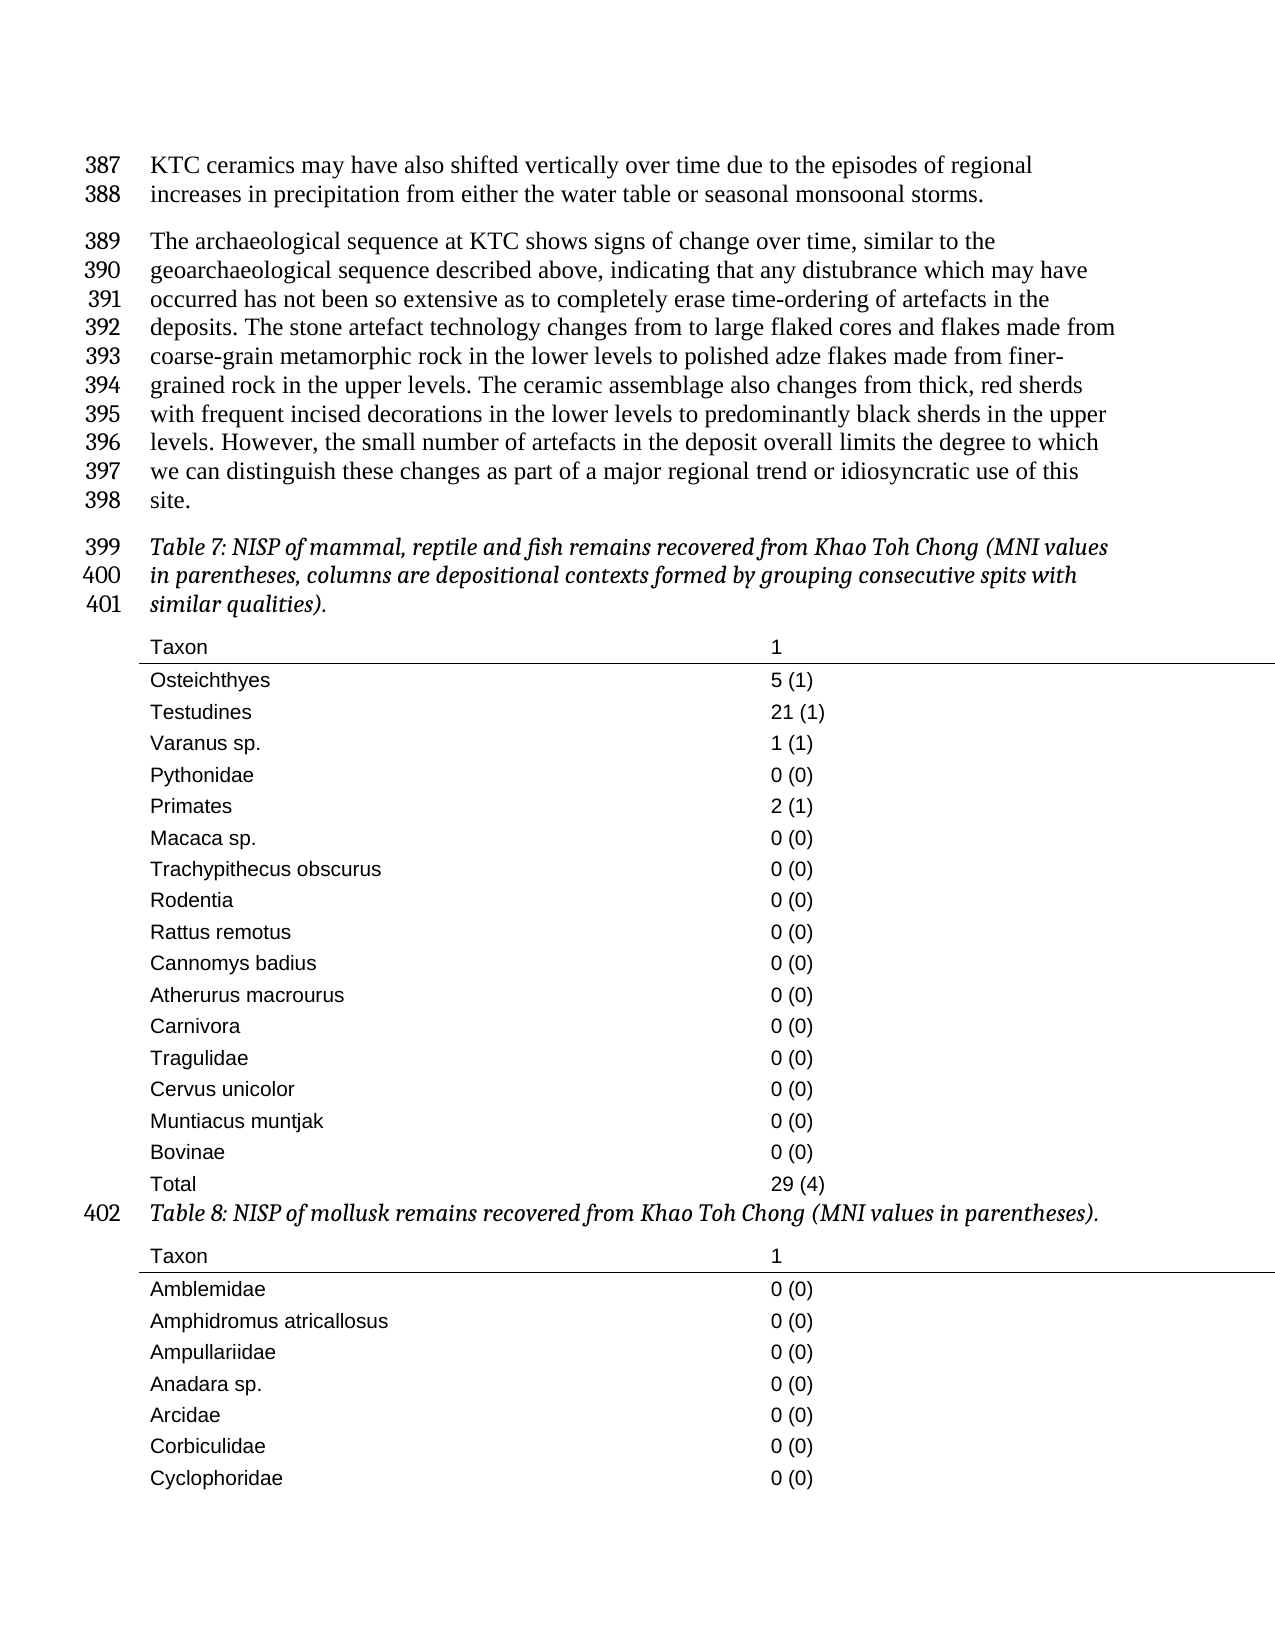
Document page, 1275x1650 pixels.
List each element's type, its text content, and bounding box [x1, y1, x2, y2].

table_cell 0 (0) [759, 948, 1275, 979]
table_cell Muntiacus muntjak [139, 1105, 759, 1136]
table_cell Carnivora [139, 1010, 759, 1042]
table_cell Cyclophoridae [139, 1462, 759, 1493]
text The archaeological sequence at KTC shows signs of change over time, similar to the geoarchaeological sequence described above, indicating that any distubrance which may have occurred has not been so extensive as to completely erase time-ordering of artefacts in the deposits. The stone artefact technology changes from to large flaked cores and flakes made from coarse-grain metamorphic rock in the lower levels to polished adze flakes made from finer-grained rock in the upper levels. The ceramic assemblage also changes from thick, red sherds with frequent incised decorations in the lower levels to predominantly black sherds in the upper levels. However, the small number of artefacts in the deposit overall limits the degree to which we can distinguish these changes as part of a major regional trend or idiosyncratic use of this site. [150, 226, 1125, 514]
table_cell 2 (1) [759, 790, 1275, 822]
table_cell 0 (0) [759, 885, 1275, 916]
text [150, 150, 1125, 207]
table_cell 0 (0) [759, 759, 1275, 790]
table_cell 0 (0) [759, 1105, 1275, 1136]
table_cell 0 (0) [759, 1042, 1275, 1073]
table_cell Atherurus macrourus [139, 979, 759, 1010]
table_cell 0 (0) [759, 1336, 1275, 1368]
table_cell 5 (1) [759, 664, 1275, 696]
table_cell Cervus unicolor [139, 1073, 759, 1105]
table_cell 29 (4) [759, 1168, 1275, 1199]
table_cell 1 (1) [759, 727, 1275, 759]
table_cell 0 (0) [759, 1273, 1275, 1305]
table_cell Testudines [139, 696, 759, 727]
table_header 1 [759, 1240, 1275, 1272]
table_cell 0 (0) [759, 1136, 1275, 1168]
table_cell Arcidae [139, 1399, 759, 1431]
table_cell Amblemidae [139, 1273, 759, 1305]
table_cell 21 (1) [759, 696, 1275, 727]
table_cell Pythonidae [139, 759, 759, 790]
table_cell 0 (0) [759, 1073, 1275, 1105]
table_cell 0 (0) [759, 916, 1275, 947]
table_cell 0 (0) [759, 1431, 1275, 1462]
table_cell Varanus sp. [139, 727, 759, 759]
table_cell Ampullariidae [139, 1336, 759, 1368]
table_cell Cannomys badius [139, 948, 759, 979]
table_cell Primates [139, 790, 759, 822]
table_cell Anadara sp. [139, 1368, 759, 1399]
table_cell Rattus remotus [139, 916, 759, 947]
table_cell 0 (0) [759, 822, 1275, 853]
table_cell 0 (0) [759, 1462, 1275, 1493]
table_cell Osteichthyes [139, 664, 759, 696]
table_cell 0 (0) [759, 1368, 1275, 1399]
table_cell Amphidromus atricallosus [139, 1305, 759, 1336]
table_cell 0 (0) [759, 1399, 1275, 1431]
table_cell 0 (0) [759, 1010, 1275, 1042]
table_cell 0 (0) [759, 853, 1275, 884]
table_cell Corbiculidae [139, 1431, 759, 1462]
table_cell Total [139, 1168, 759, 1199]
table_cell Tragulidae [139, 1042, 759, 1073]
text Table 8: NISP of mollusk remains recovered from Khao Toh Chong (MNI values in parentheses). [150, 1199, 1125, 1228]
table_header 1 [759, 631, 1275, 663]
table_cell 0 (0) [759, 979, 1275, 1010]
table_cell Macaca sp. [139, 822, 759, 853]
text Table 7: NISP of mammal, reptile and fish remains recovered from Khao Toh Chong (MNI values in parentheses, columns are depositional contexts formed by grouping consecutive spits with similar qualities). [150, 532, 1125, 619]
table_cell Bovinae [139, 1136, 759, 1168]
table_cell 0 (0) [759, 1305, 1275, 1336]
table_header Taxon [139, 1240, 759, 1272]
table_header Taxon [139, 631, 759, 663]
table_cell Trachypithecus obscurus [139, 853, 759, 884]
table_cell Rodentia [139, 885, 759, 916]
